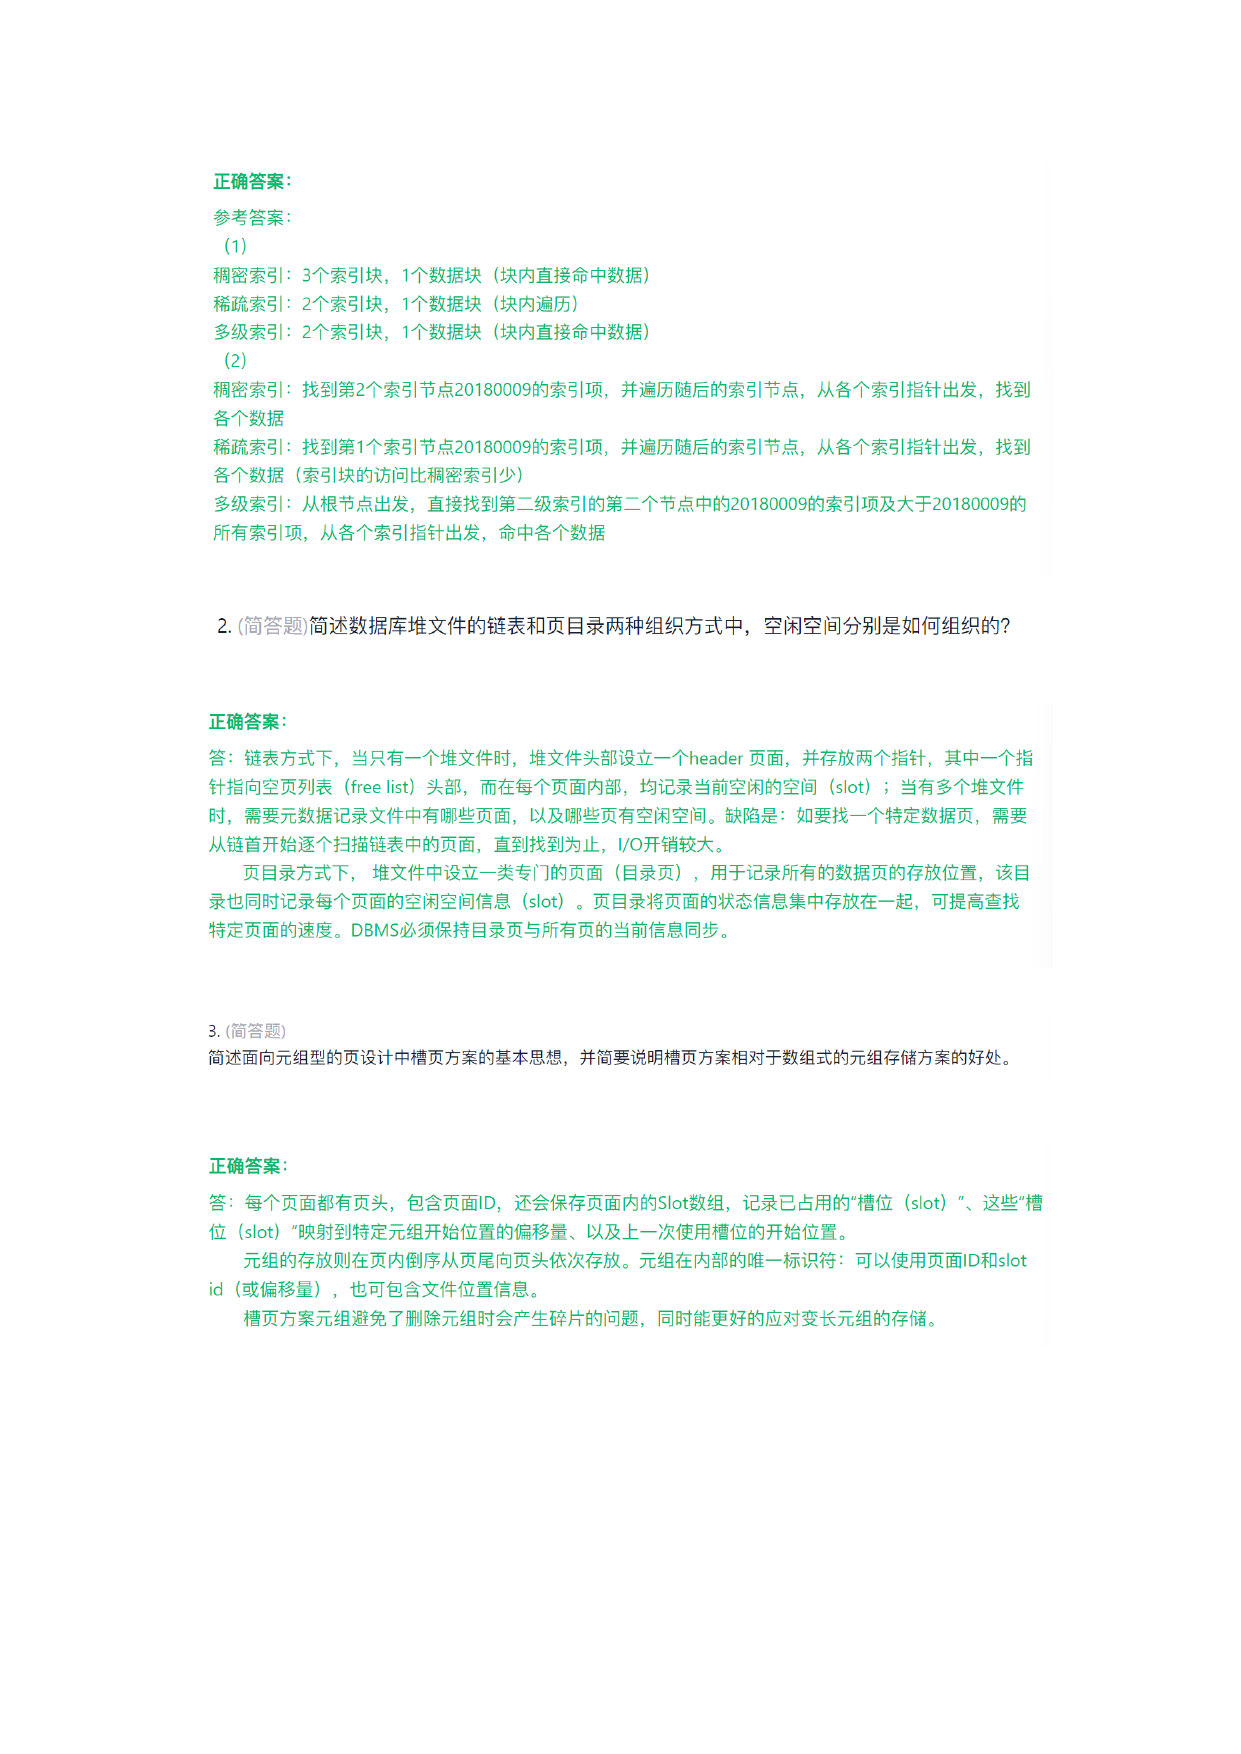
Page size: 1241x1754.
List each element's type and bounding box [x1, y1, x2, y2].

picture [187, 1141, 1053, 1347]
picture [187, 1010, 1053, 1086]
picture [187, 594, 1053, 636]
picture [187, 162, 1053, 575]
picture [187, 703, 1053, 968]
